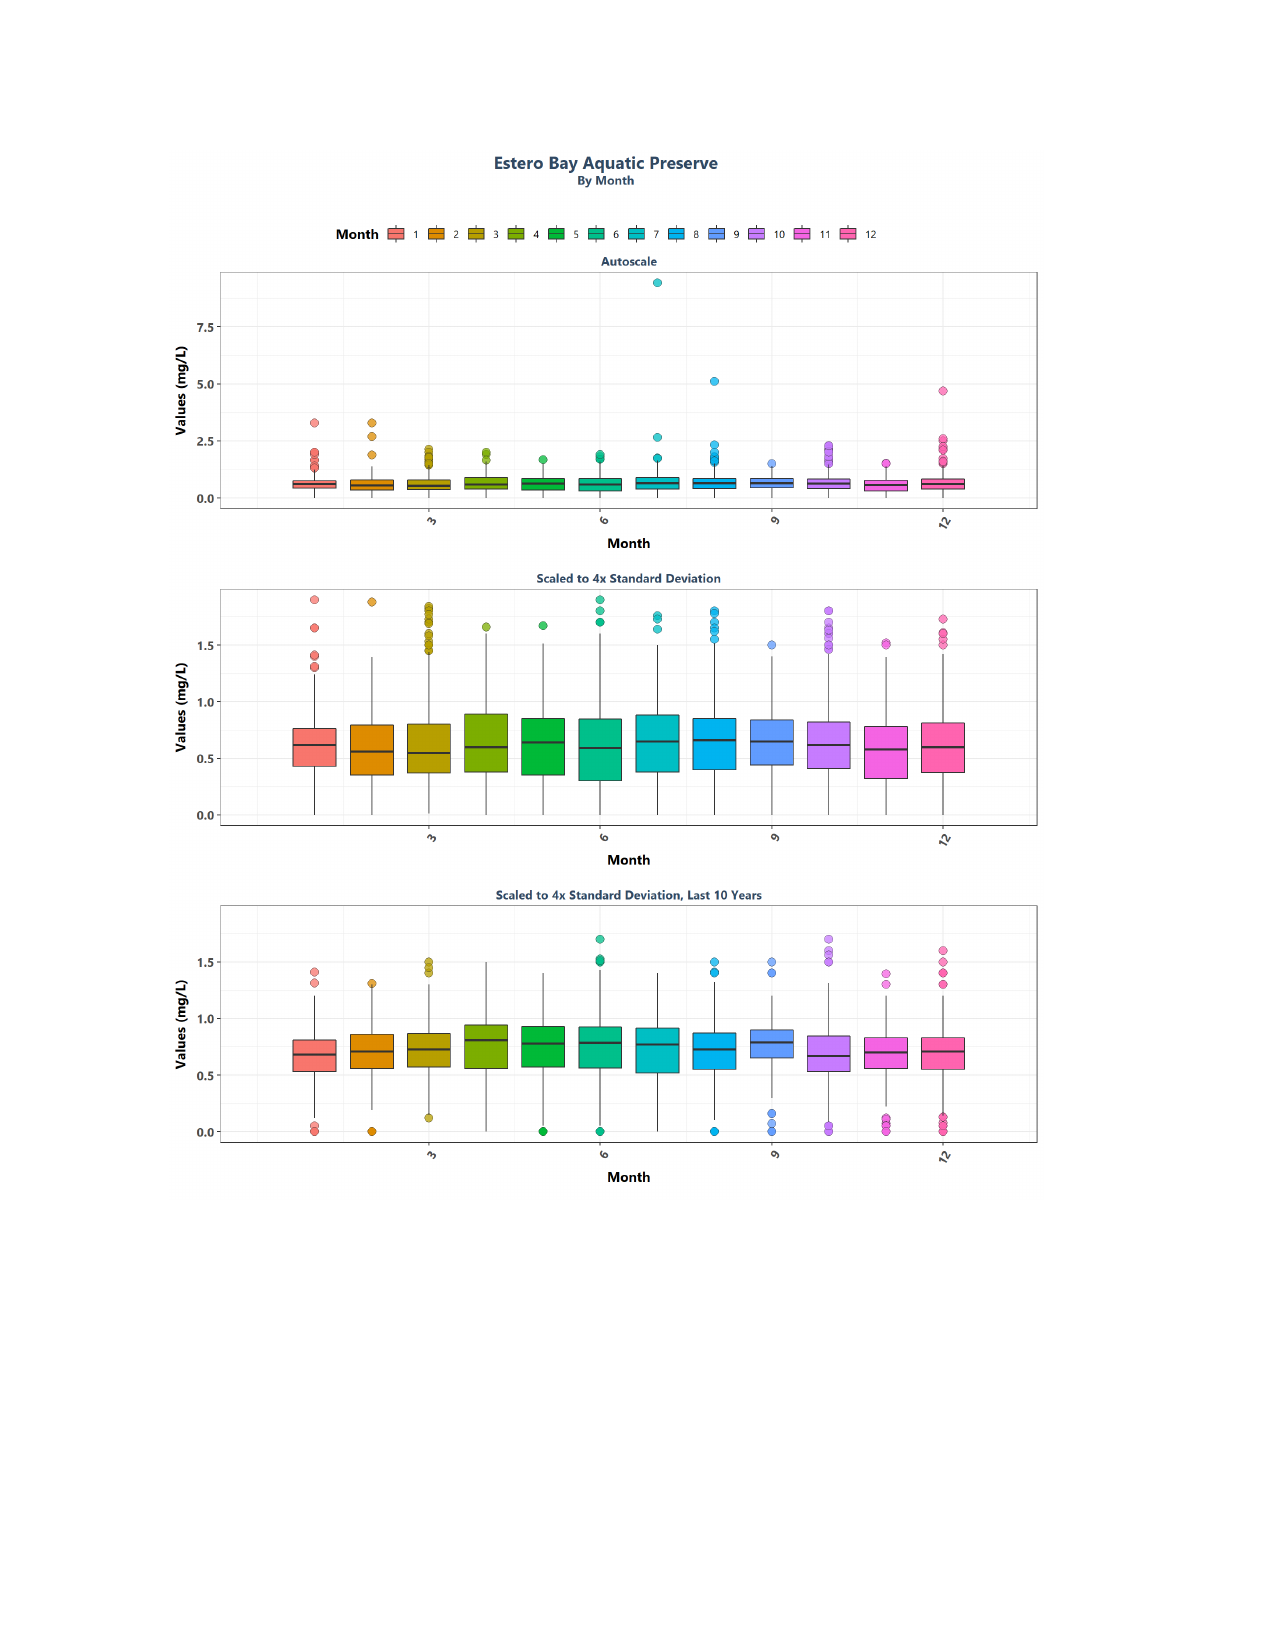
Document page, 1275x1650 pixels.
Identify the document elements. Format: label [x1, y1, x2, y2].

picture [168, 150, 1044, 1200]
